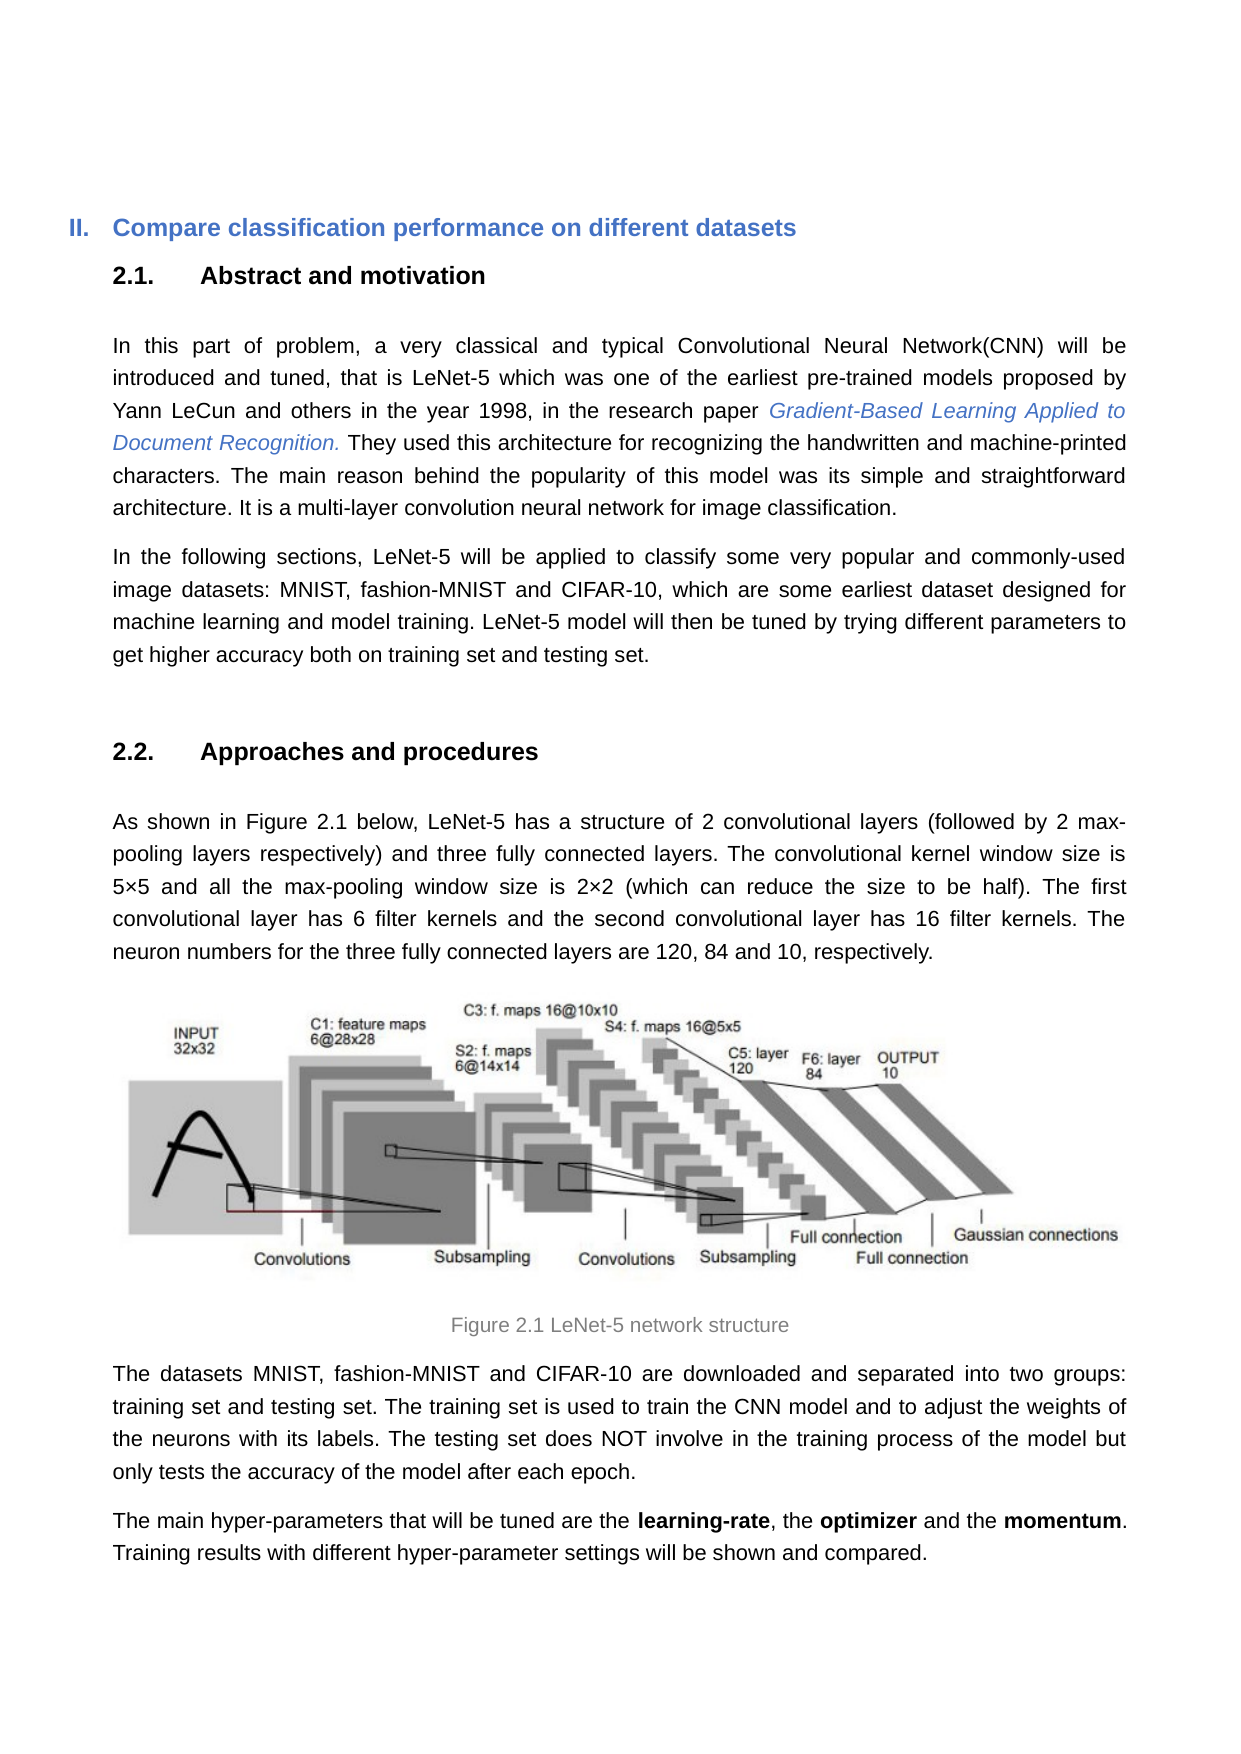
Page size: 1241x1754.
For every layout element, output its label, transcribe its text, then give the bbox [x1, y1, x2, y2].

text The datasets MNIST, fashion-MNIST and CIFAR-10 are downloaded and separated into two groups: training set and testing set. The training set is used to train the CNN model and to adjust the weights of the neurons with its labels. The testing set does NOT involve in the training process of the model but only tests the accuracy of the model after each epoch. [112, 1358, 1128, 1488]
text As shown in Figure 2.1 below, LeNet-5 has a structure of 2 convolutional layers (followed by 2 max-pooling layers respectively) and three fully connected layers. The convolutional kernel window size is 5×5 and all the max-pooling window size is 2×2 (which can reduce the size to be half). The first convolutional layer has 6 filter kernels and the second convolutional layer has 16 filter kernels. The neuron numbers for the three fully connected layers are 120, 84 and 10, respectively. [112, 805, 1128, 968]
subtitle Compare classification performance on different datasets [69, 211, 1128, 243]
text Figure 2.1 LeNet-5 network structure [112, 1309, 1128, 1341]
subtitle Abstract and motivation [112, 259, 1128, 292]
subtitle Approaches and procedures [112, 735, 1128, 768]
picture [112, 983, 1128, 1288]
text In the following sections, LeNet-5 will be applied to classify some very popular and commonly-used image datasets: MNIST, fashion-MNIST and CIFAR-10, which are some earliest dataset designed for machine learning and model training. LeNet-5 model will then be tuned by trying different parameters to get higher accuracy both on training set and testing set. [112, 540, 1128, 670]
text The main hyper-parameters that will be tuned are the learning-rate, the optimizer and the momentum. Training results with different hyper-parameter settings will be shown and compared. [112, 1504, 1128, 1569]
text In this part of problem, a very classical and typical Convolutional Neural Network(CNN) will be introduced and tuned, that is LeNet-5 which was one of the earliest pre-trained models proposed by Yann LeCun and others in the year 1998, in the research paper Gradient-Based Learning Applied to Document Recognition. They used this architecture for recognizing the handwritten and machine-printed characters. The main reason behind the popularity of this model was its simple and straightforward architecture. It is a multi-layer convolution neural network for image classification. [112, 329, 1128, 524]
